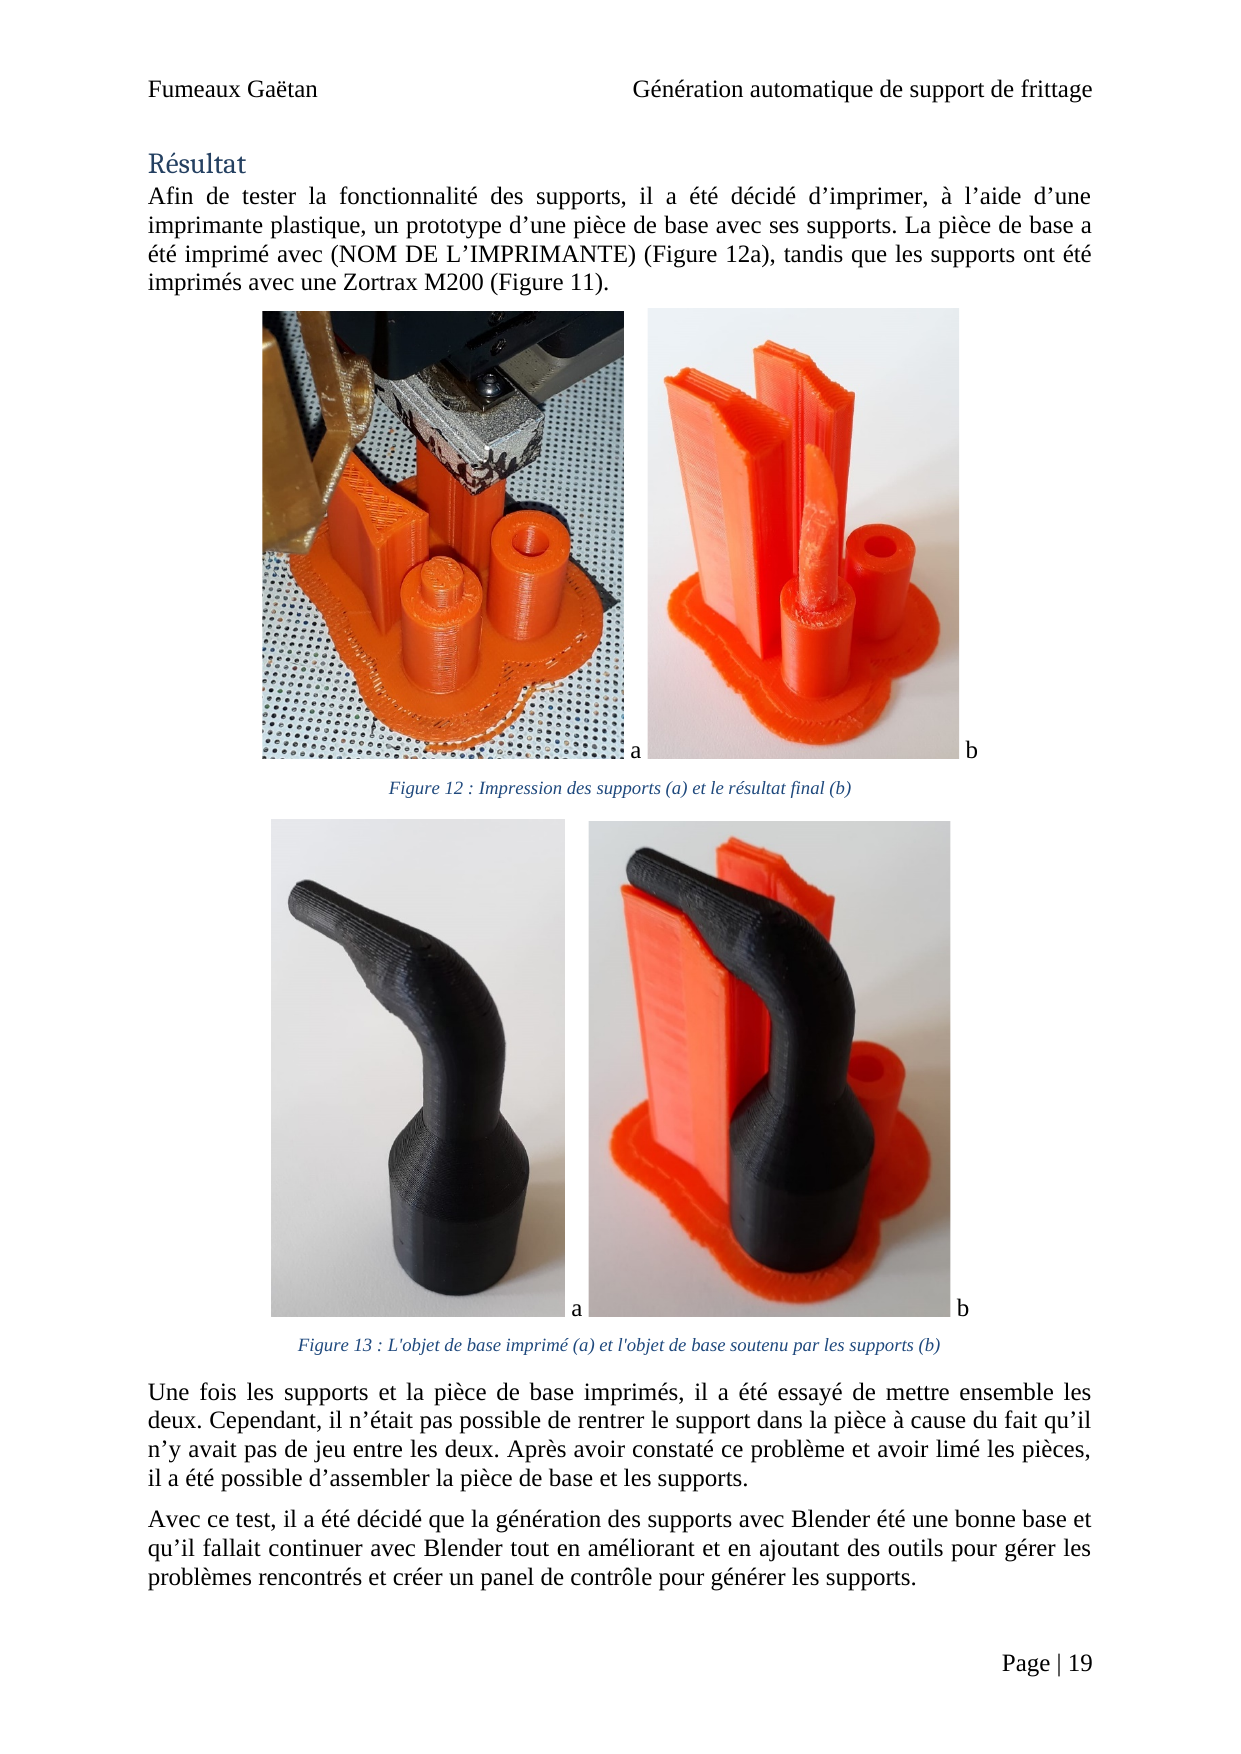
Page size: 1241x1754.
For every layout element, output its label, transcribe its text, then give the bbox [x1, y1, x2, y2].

text Avec ce test, il a été décidé que la génération des supports avec Blender été une bonne base et qu’il fallait continuer avec Blender tout en améliorant et en ajoutant des outils pour gérer les problèmes rencontrés et créer un panel de contrôle pour générer les supports. [148, 1504, 1093, 1590]
text Figure 12 : Impression des supports (a) et le résultat final (b) [148, 777, 1093, 798]
picture [588, 821, 951, 1317]
text Figure 13 : L'objet de base imprimé (a) et l'objet de base soutenu par les supports (b) [148, 1334, 1093, 1356]
picture [271, 819, 565, 1317]
picture [262, 311, 624, 759]
text Afin de tester la fonctionnalité des supports, il a été décidé d’imprimer, à l’aide d’une imprimante plastique, un prototype d’une pièce de base avec ses supports. La pièce de base a été imprimé avec (NOM DE L’IMPRIMANTE) (Figure 12a), tandis que les supports ont été imprimés avec une Zortrax M200 (Figure 11). [148, 181, 1093, 296]
subtitle Résultat [148, 148, 1093, 181]
picture [647, 308, 960, 759]
text Une fois les supports et la pièce de base imprimés, il a été essayé de mettre ensemble les deux. Cependant, il n’était pas possible de rentrer le support dans la pièce à cause du fait qu’il n’y avait pas de jeu entre les deux. Après avoir constaté ce problème et avoir limé les pièces, il a été possible d’assembler la pièce de base et les supports. [148, 1377, 1093, 1492]
